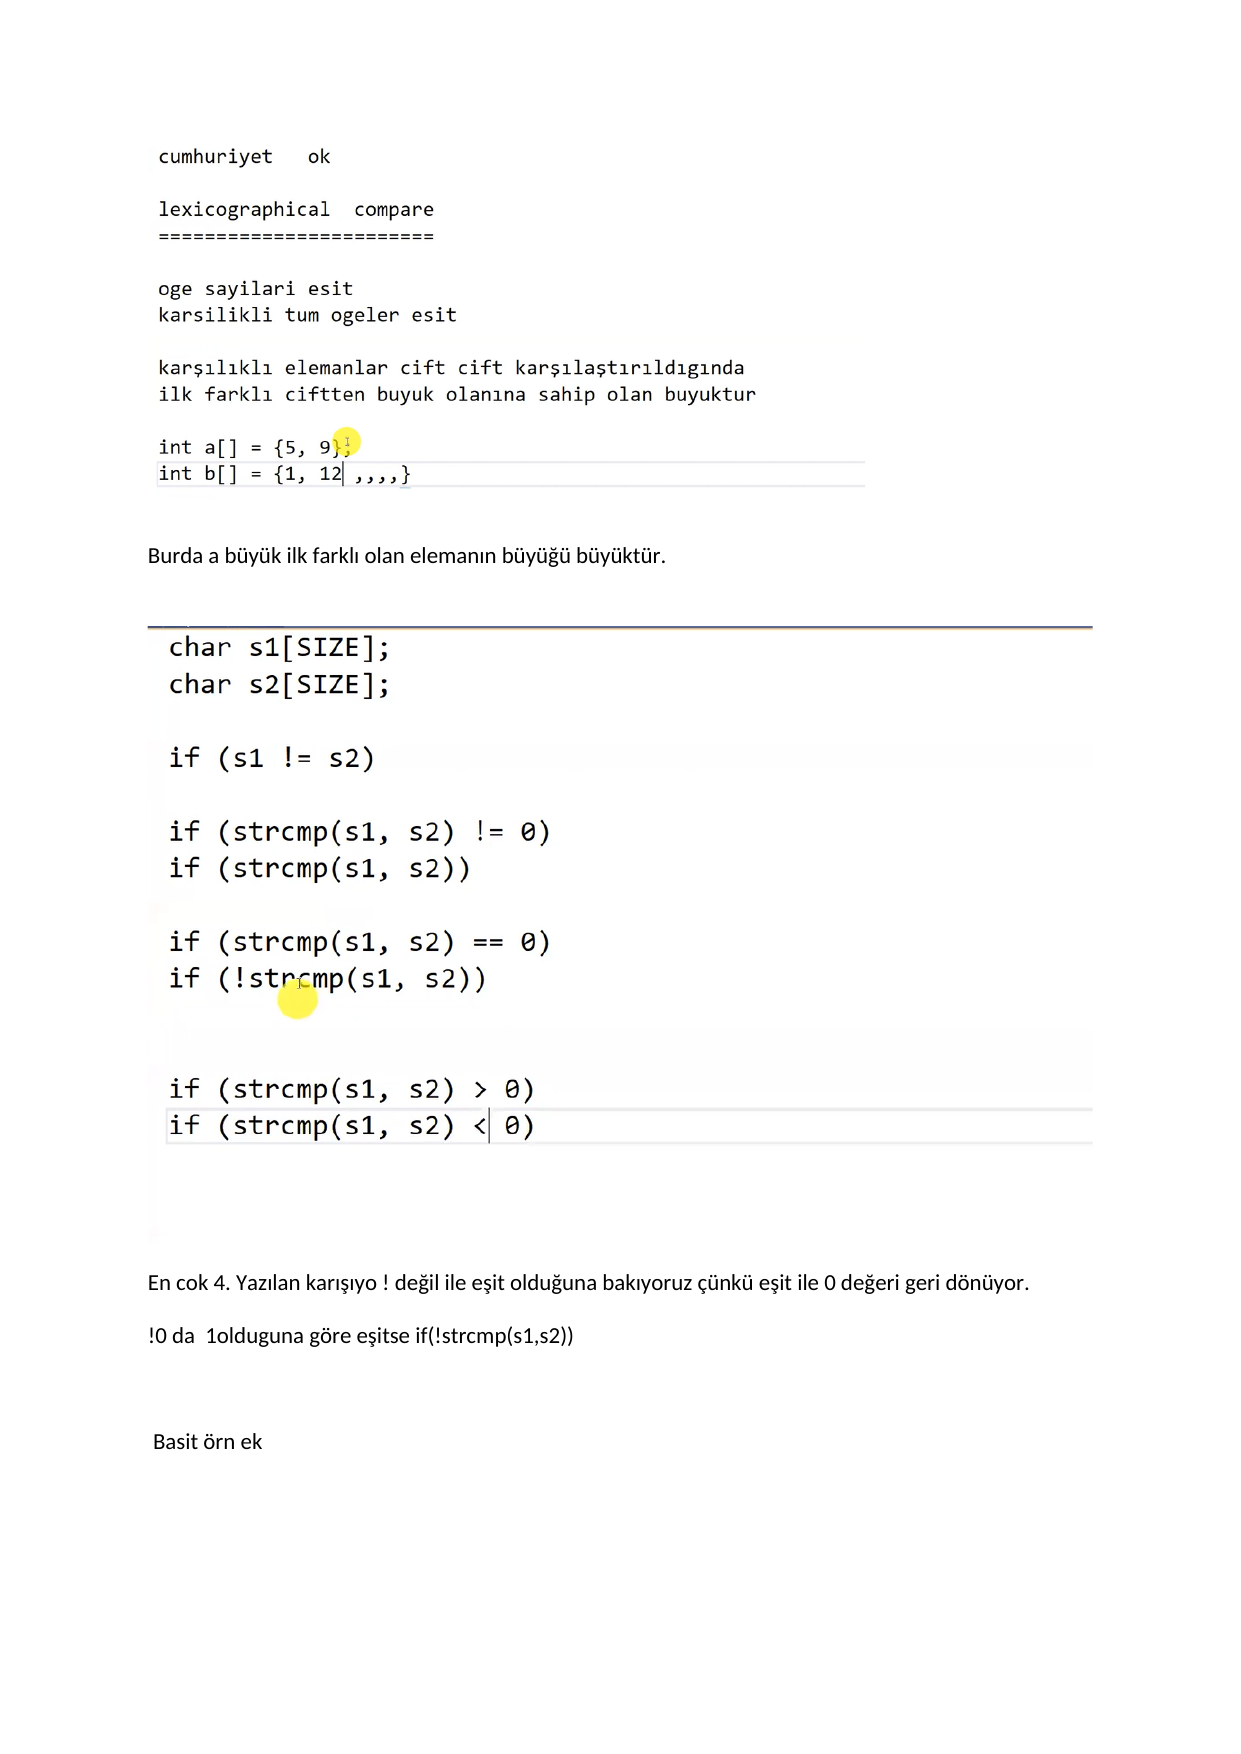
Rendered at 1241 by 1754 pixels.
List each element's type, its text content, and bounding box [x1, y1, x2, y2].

text Burda a büyük ilk farklı olan elemanın büyüğü büyüktür. [148, 541, 1093, 569]
picture [147, 626, 1093, 1243]
picture [147, 147, 866, 516]
text Basit örn ek [148, 1427, 1093, 1455]
text En cok 4. Yazılan karışıyo ! değil ile eşit olduğuna bakıyoruz çünkü eşit ile 0 değeri geri dönüyor. [148, 1268, 1093, 1296]
text !0 da 1olduguna göre eşitse if(!strcmp(s1,s2)) [148, 1321, 1093, 1349]
